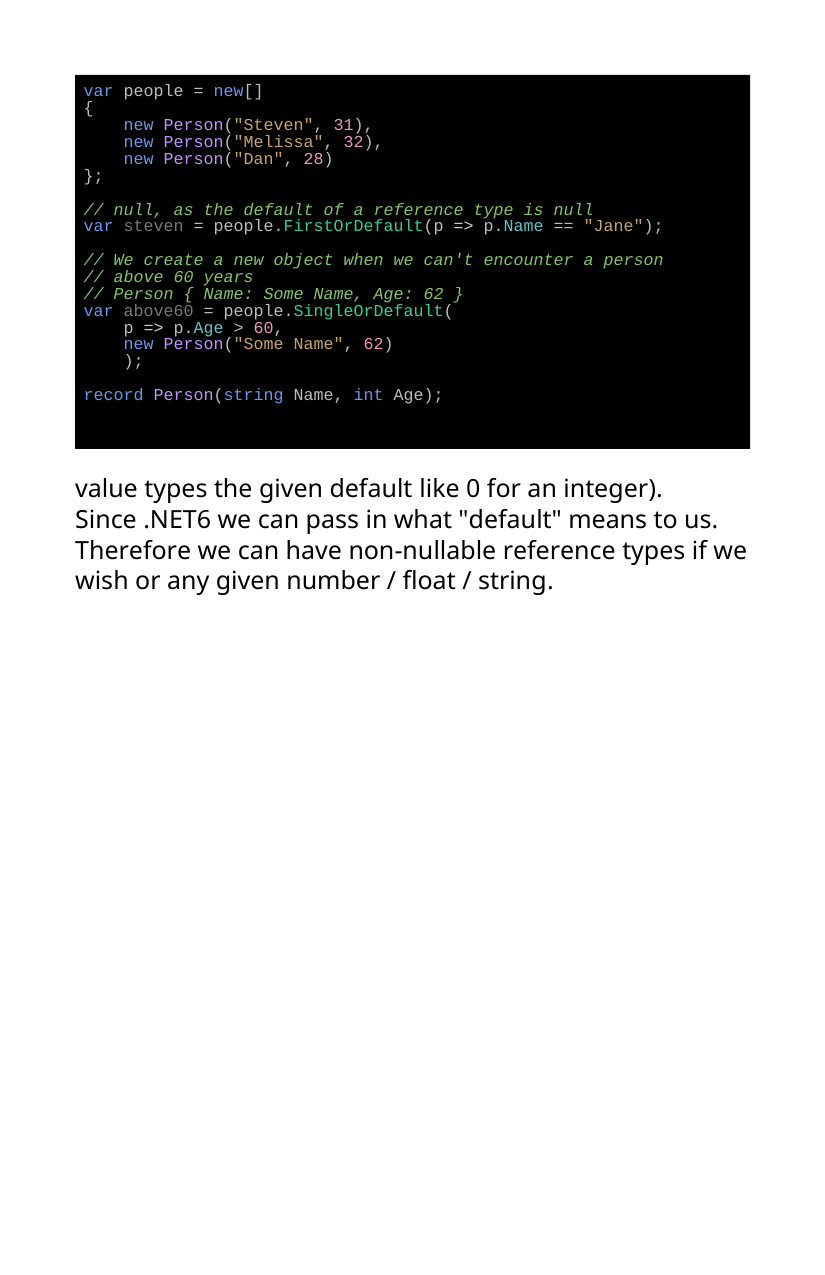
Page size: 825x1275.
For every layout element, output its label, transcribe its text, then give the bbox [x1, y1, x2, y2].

text If no element is found in the given enumeration it returns it the default (for reference types null and for value types the given default like 0 for an integer). Since .NET6 we can pass in what "default" means to us. Therefore we can have non-nullable reference types if we wish or any given number / float / string. [75, 449, 750, 597]
